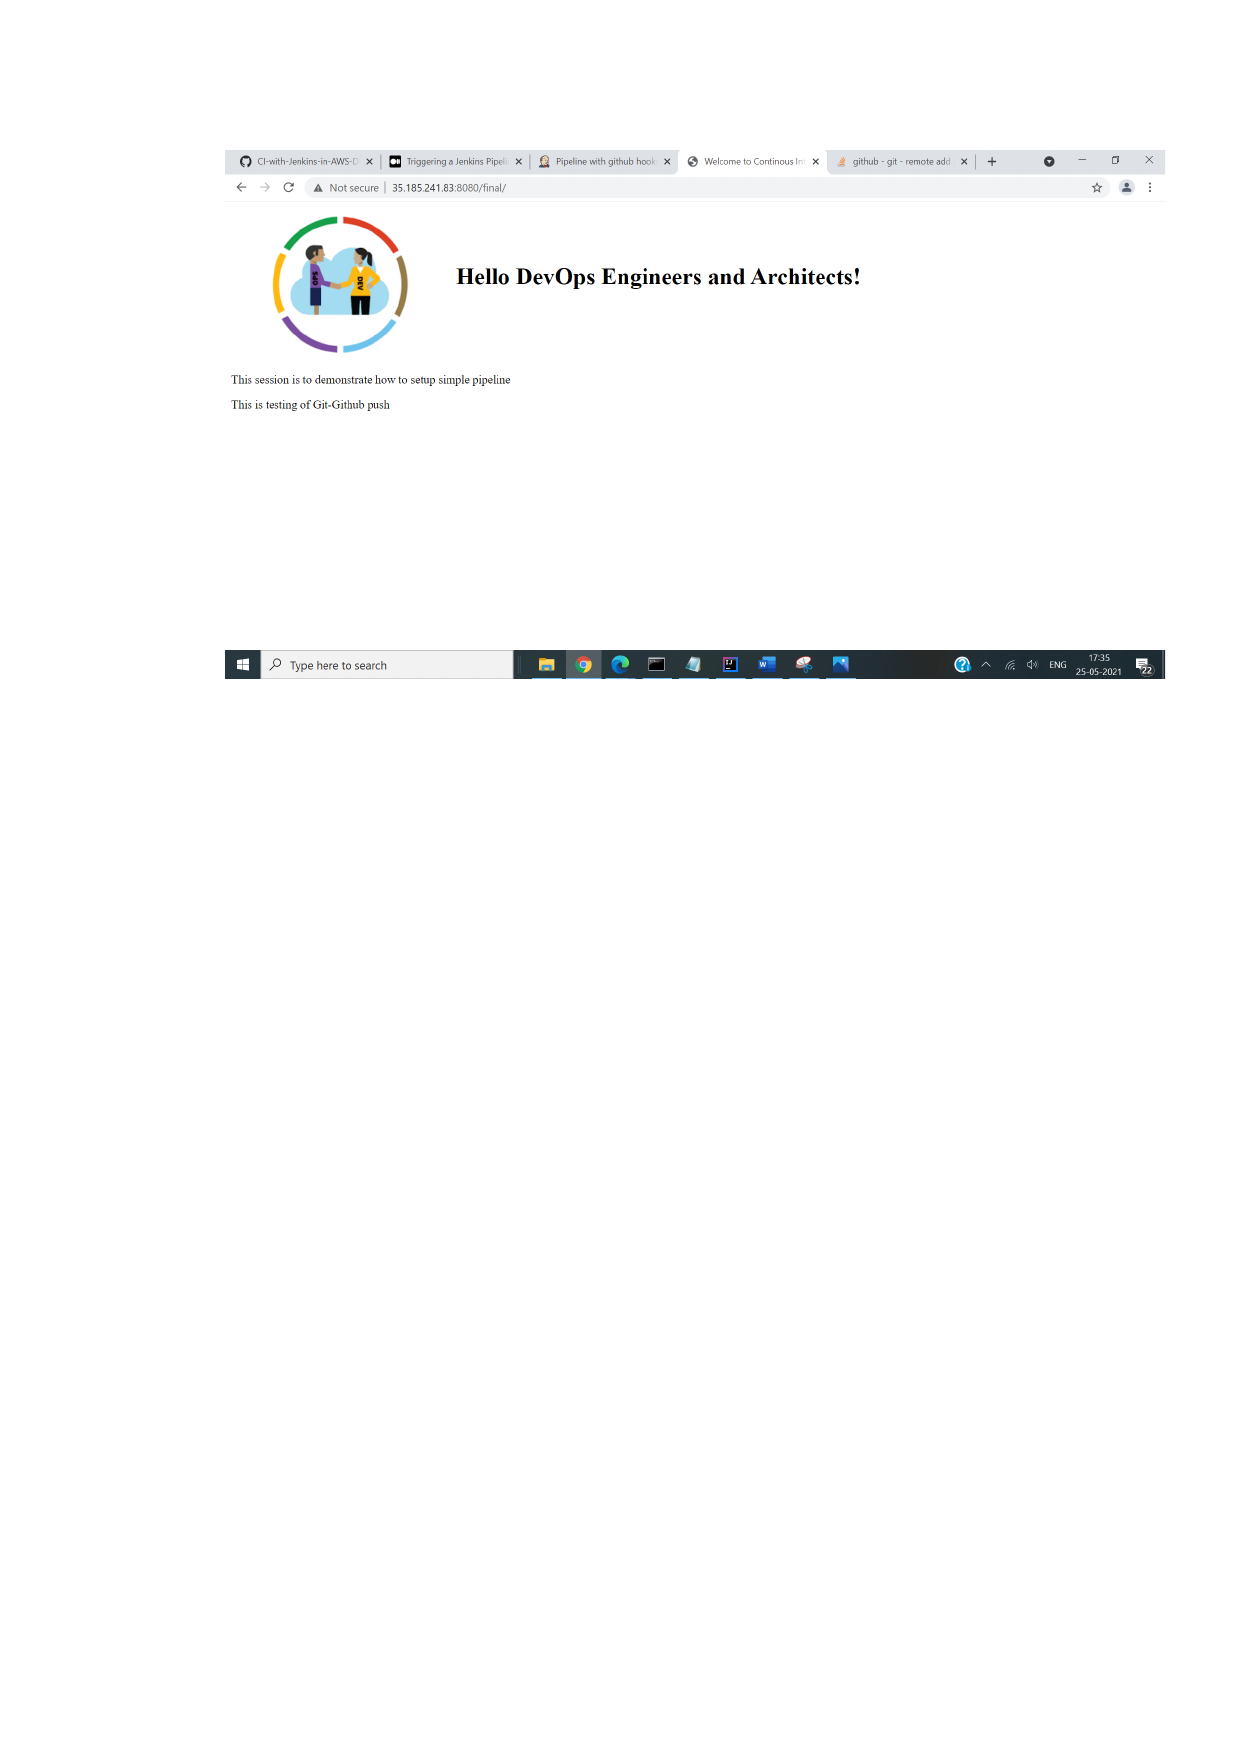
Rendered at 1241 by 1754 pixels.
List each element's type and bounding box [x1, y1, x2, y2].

picture [225, 150, 1166, 679]
